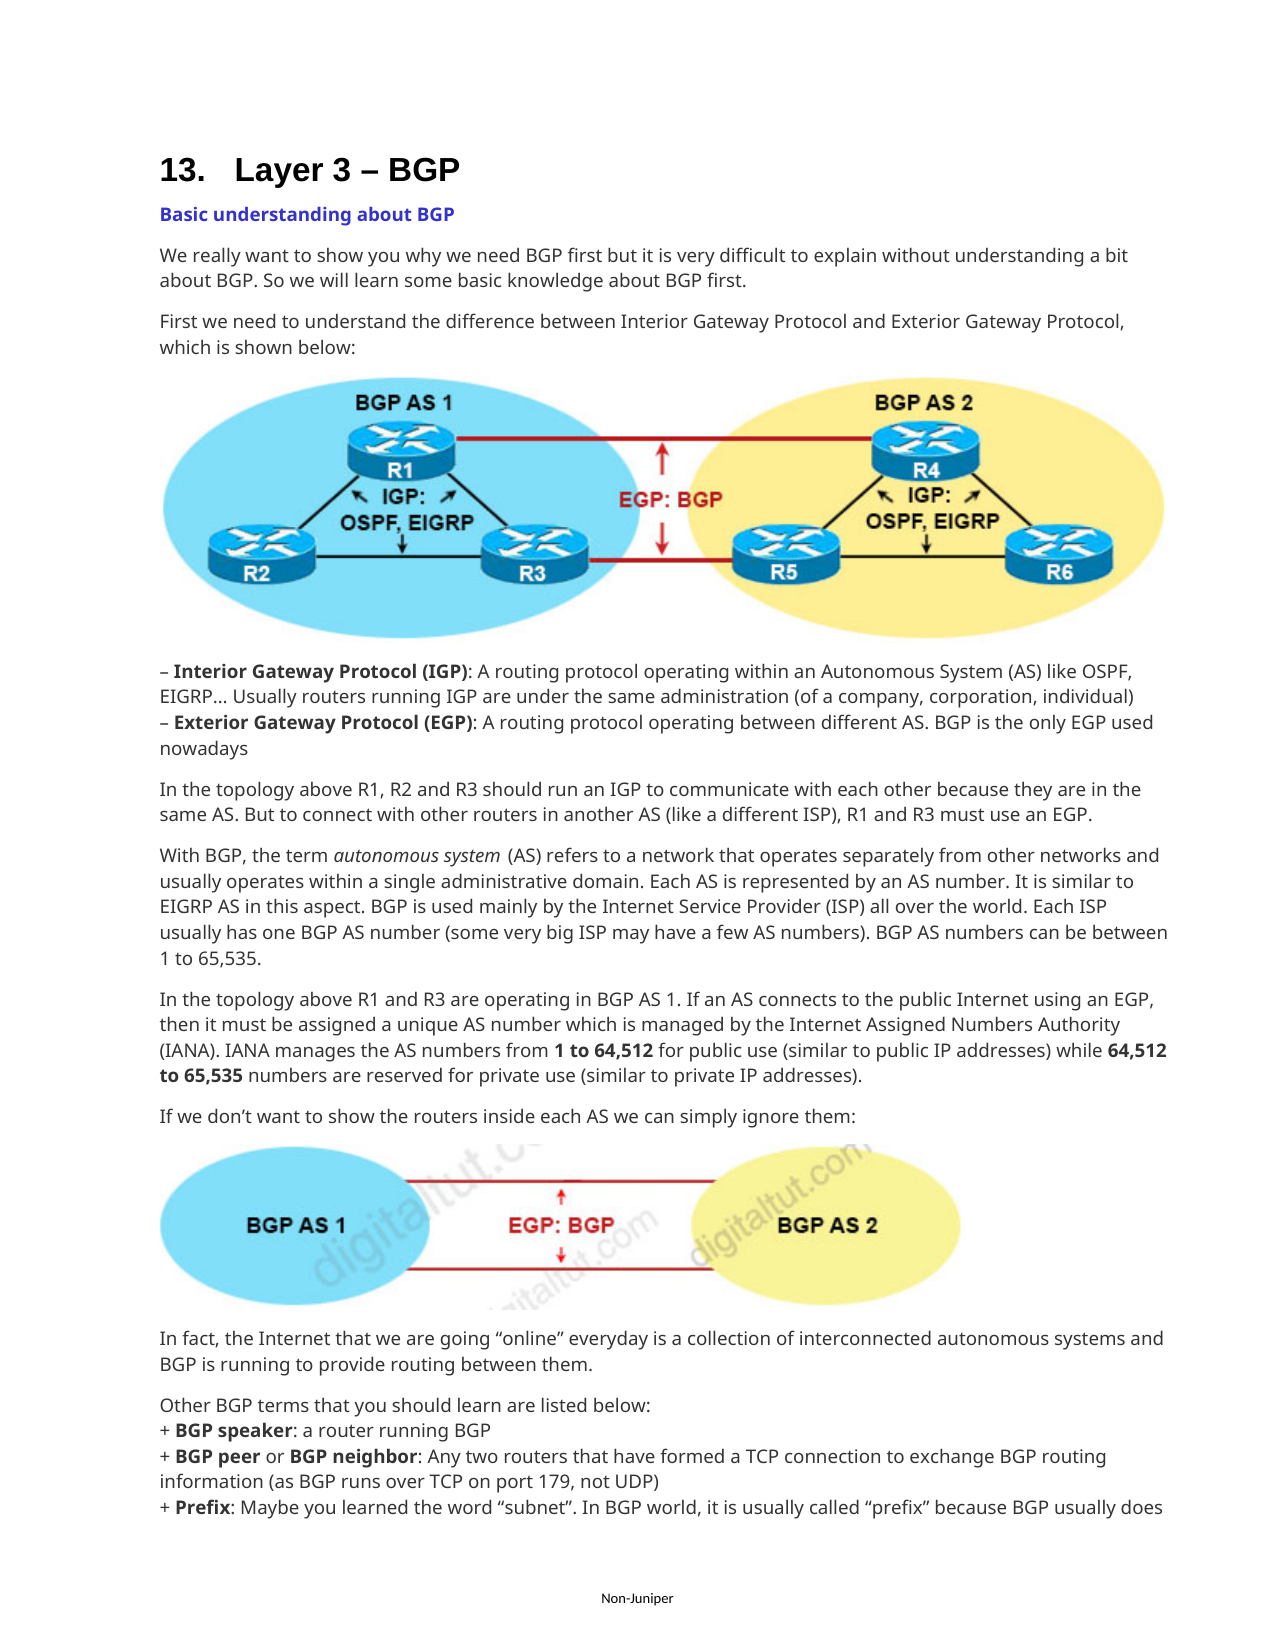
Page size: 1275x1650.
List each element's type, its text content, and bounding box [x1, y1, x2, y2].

text – Interior Gateway Protocol (IGP): A routing protocol operating within an Autonomous System (AS) like OSPF, EIGRP… Usually routers running IGP are under the same administration (of a company, corporation, individual) – Exterior Gateway Protocol (EGP): A routing protocol operating between different AS. BGP is the only EGP used nowadays [159, 658, 1172, 760]
text We really want to show you why we need BGP first but it is very difficult to explain without understanding a bit about BGP. So we will learn some basic knowledge about BGP first. [159, 242, 1172, 293]
text In fact, the Internet that we are going “online” everyday is a collection of interconnected autonomous systems and BGP is running to provide routing between them. [159, 1326, 1172, 1377]
text If we don’t want to show the routers inside each AS we can simply ignore them: [159, 1104, 1172, 1129]
text With BGP, the term autonomous system (AS) refers to a network that operates separately from other networks and usually operates within a single administrative domain. Each AS is represented by an AS number. It is similar to EIGRP AS in this aspect. BGP is used mainly by the Internet Service Provider (ISP) all over the world. Each ISP usually has one BGP AS number (some very big ISP may have a few AS numbers). BGP AS numbers can be between 1 to 65,535. [159, 843, 1172, 970]
text In the topology above R1, R2 and R3 should run an IGP to communicate with each other because they are in the same AS. But to connect with other routers in another AS (like a different ISP), R1 and R3 must use an EGP. [159, 776, 1172, 827]
picture [159, 1144, 963, 1310]
text First we need to understand the difference between Interior Gateway Protocol and Exterior Gateway Protocol, which is shown below: [159, 309, 1172, 360]
subtitle Layer 3 – BGP [159, 150, 1172, 188]
text Basic understanding about BGP [159, 201, 1172, 226]
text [159, 1392, 1172, 1520]
text In the topology above R1 and R3 are operating in BGP AS 1. If an AS connects to the public Internet using an EGP, then it must be assigned a unique AS number which is managed by the Internet Assigned Numbers Authority (IANA). IANA manages the AS numbers from 1 to 64,512 for public use (similar to public IP addresses) while 64,512 to 65,535 numbers are reserved for private use (similar to private IP addresses). [159, 986, 1172, 1088]
picture [159, 375, 1172, 643]
